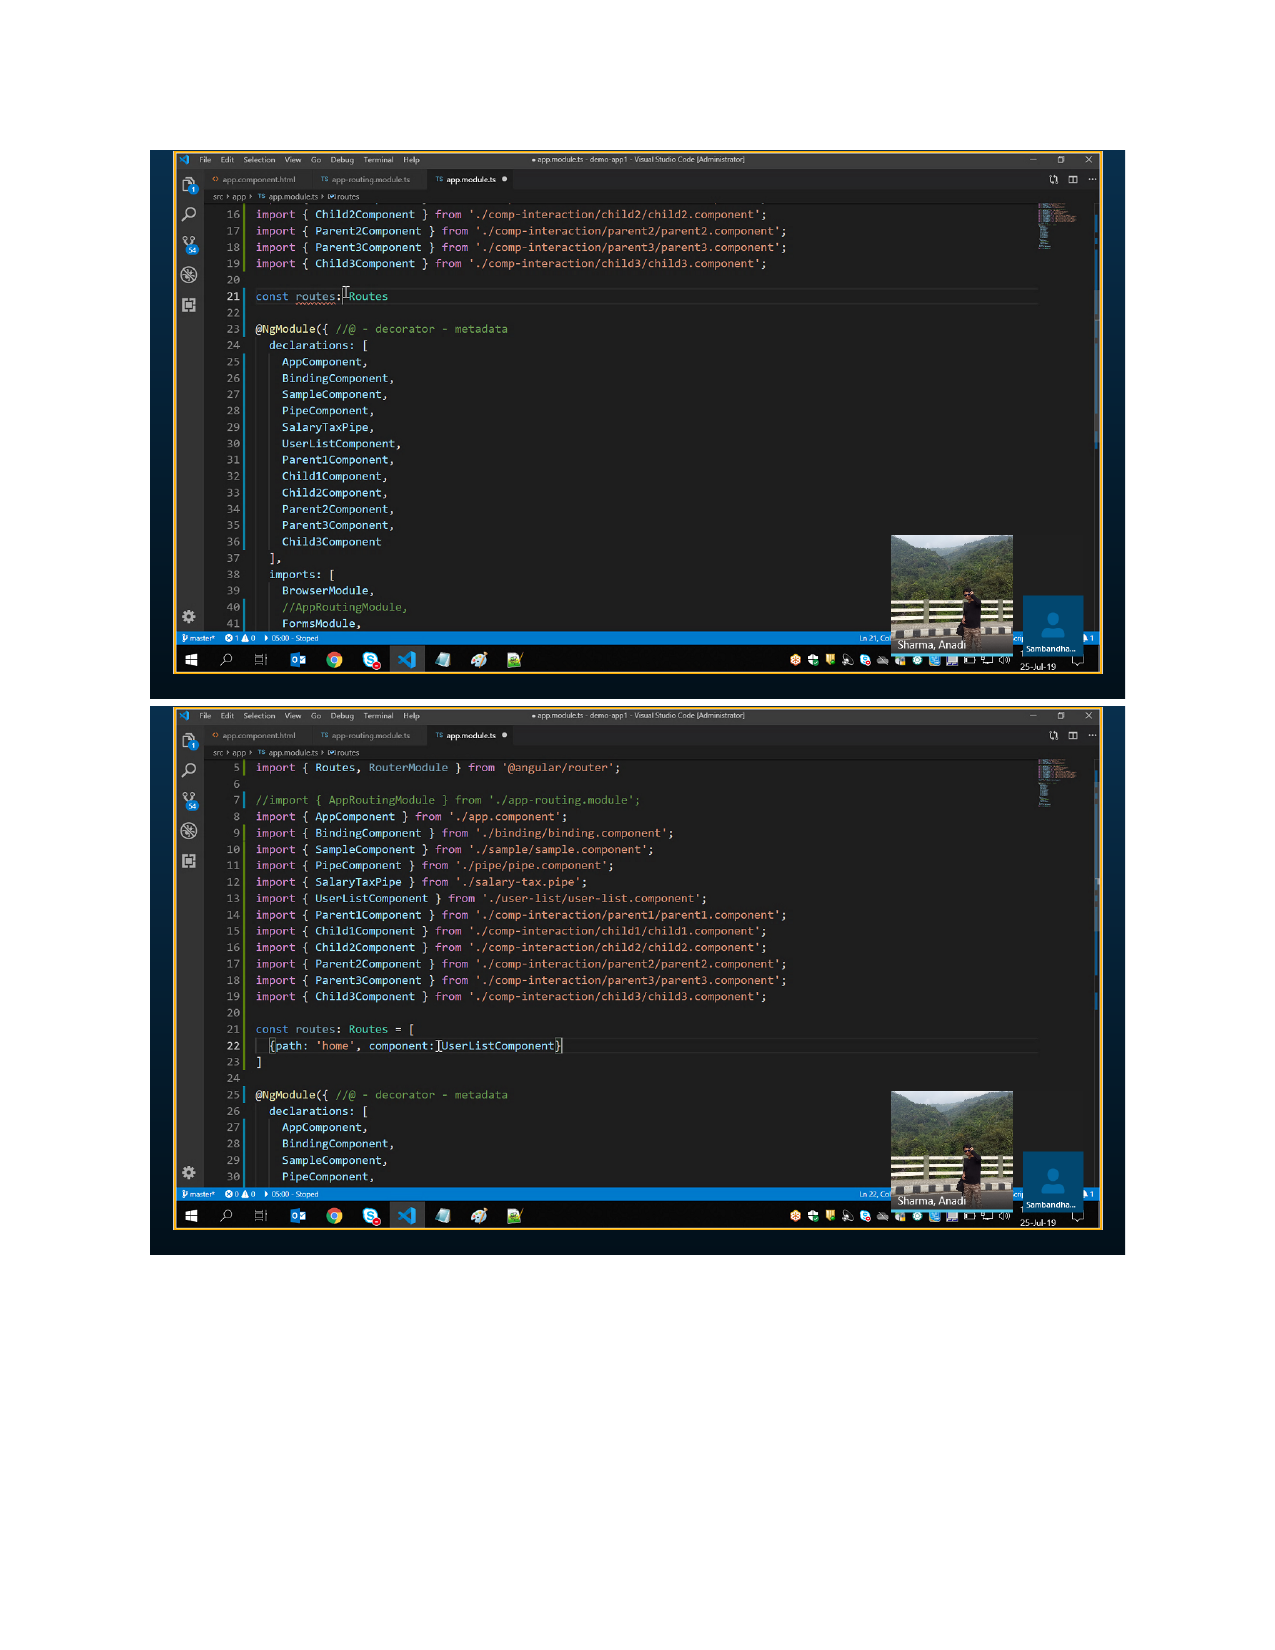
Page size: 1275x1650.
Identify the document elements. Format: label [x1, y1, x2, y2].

picture [150, 706, 1125, 1255]
picture [150, 150, 1125, 699]
